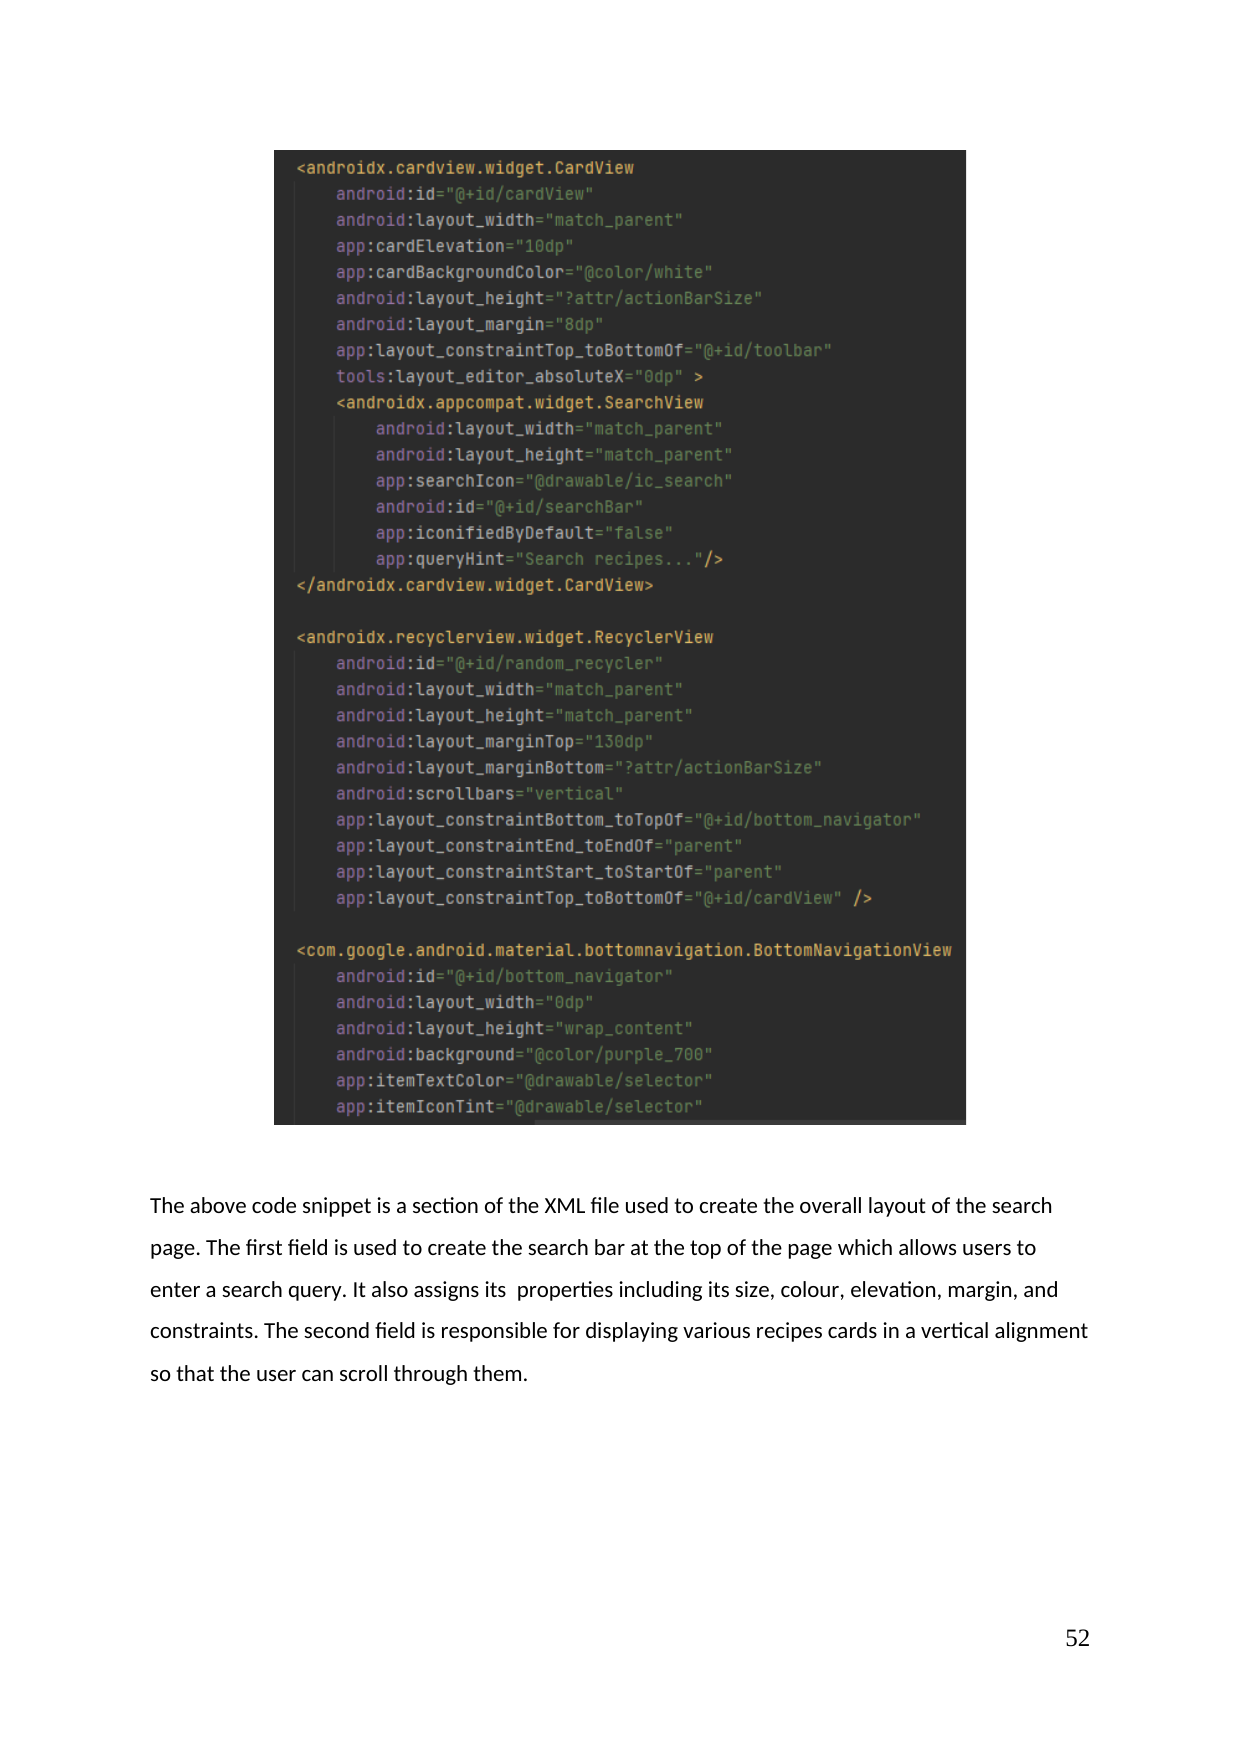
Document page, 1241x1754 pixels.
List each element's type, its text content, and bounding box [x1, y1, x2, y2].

text The above code snippet is a section of the XML file used to create the overall layout of the search page. The first field is used to create the search bar at the top of the page which allows users to enter a search query. It also assigns its properties including its size, colour, elevation, margin, and constraints. The second field is responsible for displaying various recipes cards in a vertical alignment so that the user can scroll through them. [150, 1191, 1090, 1387]
picture [274, 150, 967, 1125]
